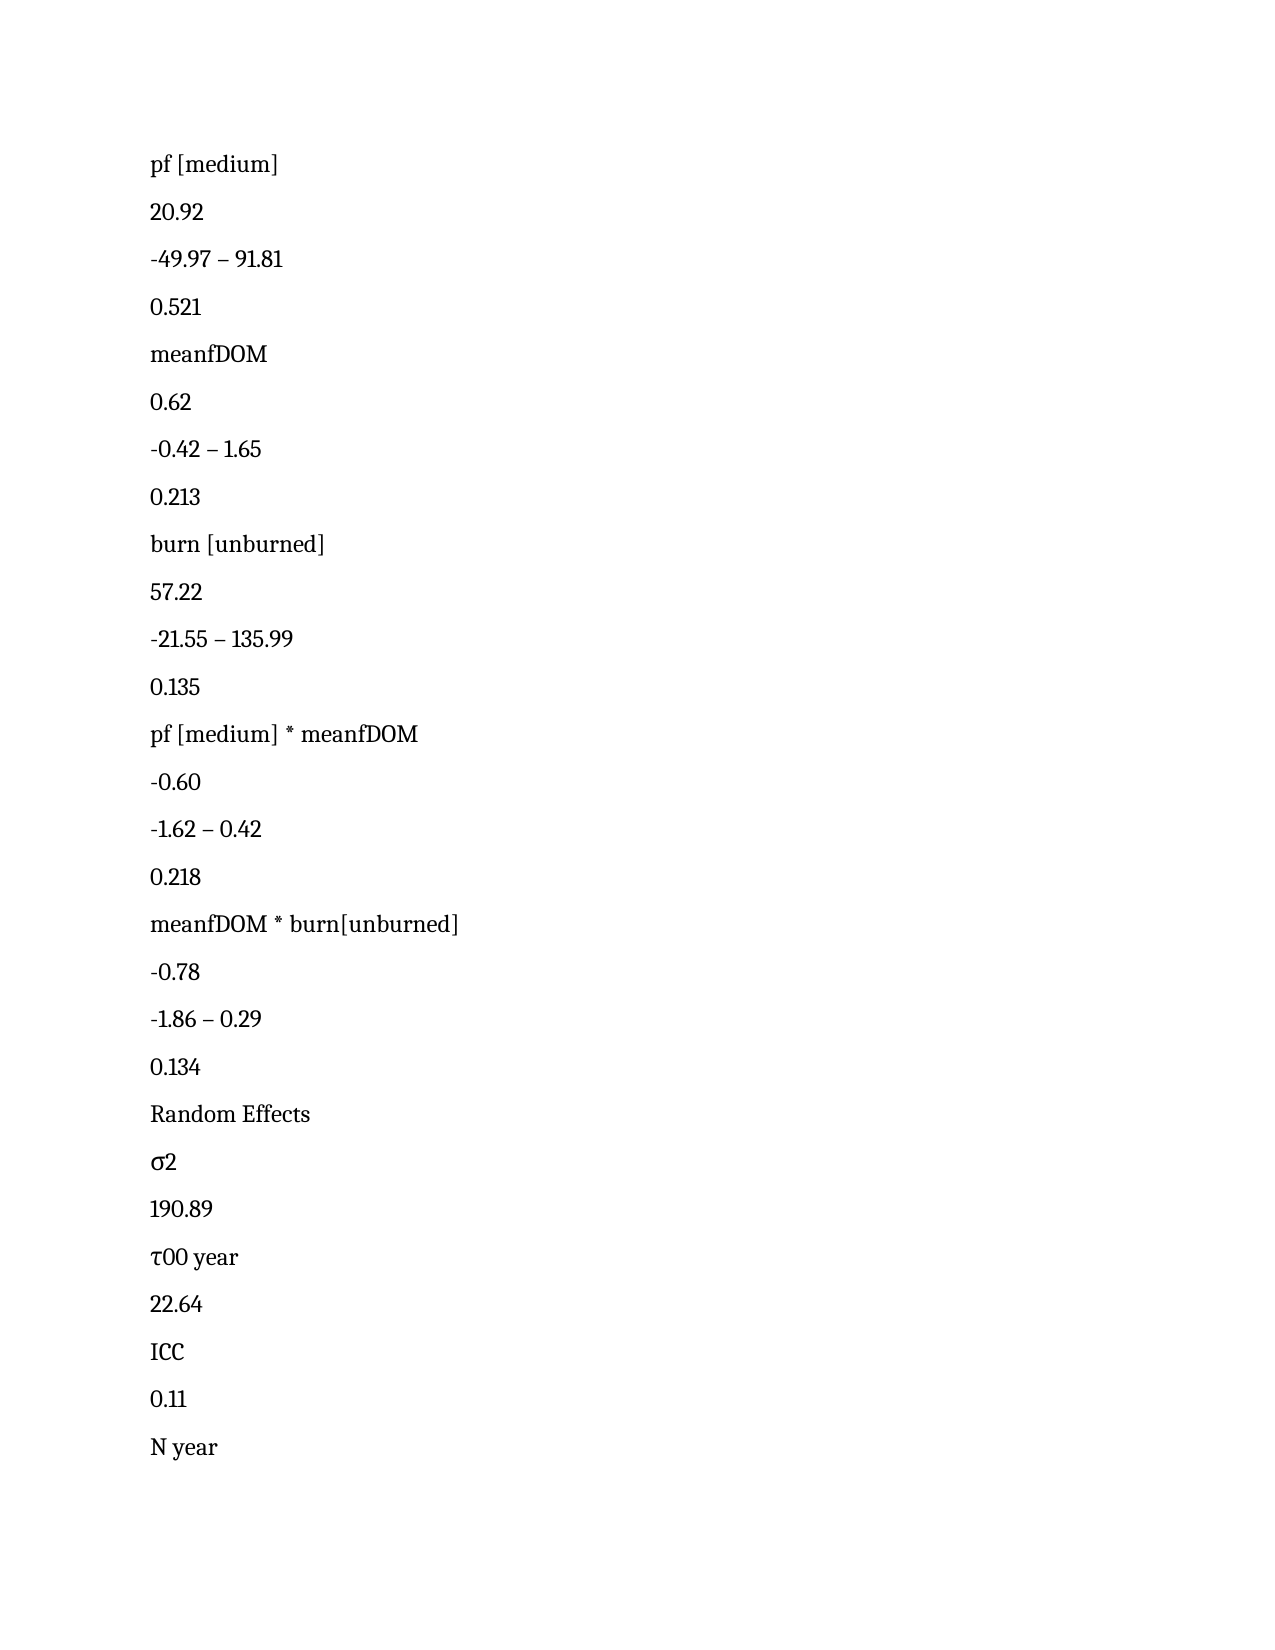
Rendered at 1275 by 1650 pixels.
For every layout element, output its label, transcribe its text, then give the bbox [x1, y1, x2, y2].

text meanfDOM * burn[unburned] [150, 910, 1125, 939]
text 20.92 [150, 197, 1125, 226]
text 57.22 [150, 577, 1125, 606]
text meanfDOM [150, 340, 1125, 369]
text 0.134 [150, 1052, 1125, 1081]
text 0.11 [150, 1385, 1125, 1414]
text 22.64 [150, 1290, 1125, 1319]
text -21.55 – 135.99 [150, 625, 1125, 654]
text Random Effects [150, 1100, 1125, 1129]
text -49.97 – 91.81 [150, 245, 1125, 274]
text pf [medium] * meanfDOM [150, 720, 1125, 749]
text -1.86 – 0.29 [150, 1005, 1125, 1034]
text 0.135 [150, 672, 1125, 701]
text -0.42 – 1.65 [150, 435, 1125, 464]
text 0.521 [150, 292, 1125, 321]
text 0.62 [150, 387, 1125, 416]
text τ00 year [150, 1242, 1125, 1271]
text pf [medium] [150, 150, 1125, 179]
text 0.218 [150, 862, 1125, 891]
text N year [150, 1432, 1125, 1461]
text ICC [150, 1337, 1125, 1366]
text burn [unburned] [150, 530, 1125, 559]
text 0.213 [150, 482, 1125, 511]
text -0.60 [150, 767, 1125, 796]
text -1.62 – 0.42 [150, 815, 1125, 844]
text σ2 [150, 1147, 1125, 1176]
text -0.78 [150, 957, 1125, 986]
text 190.89 [150, 1195, 1125, 1224]
